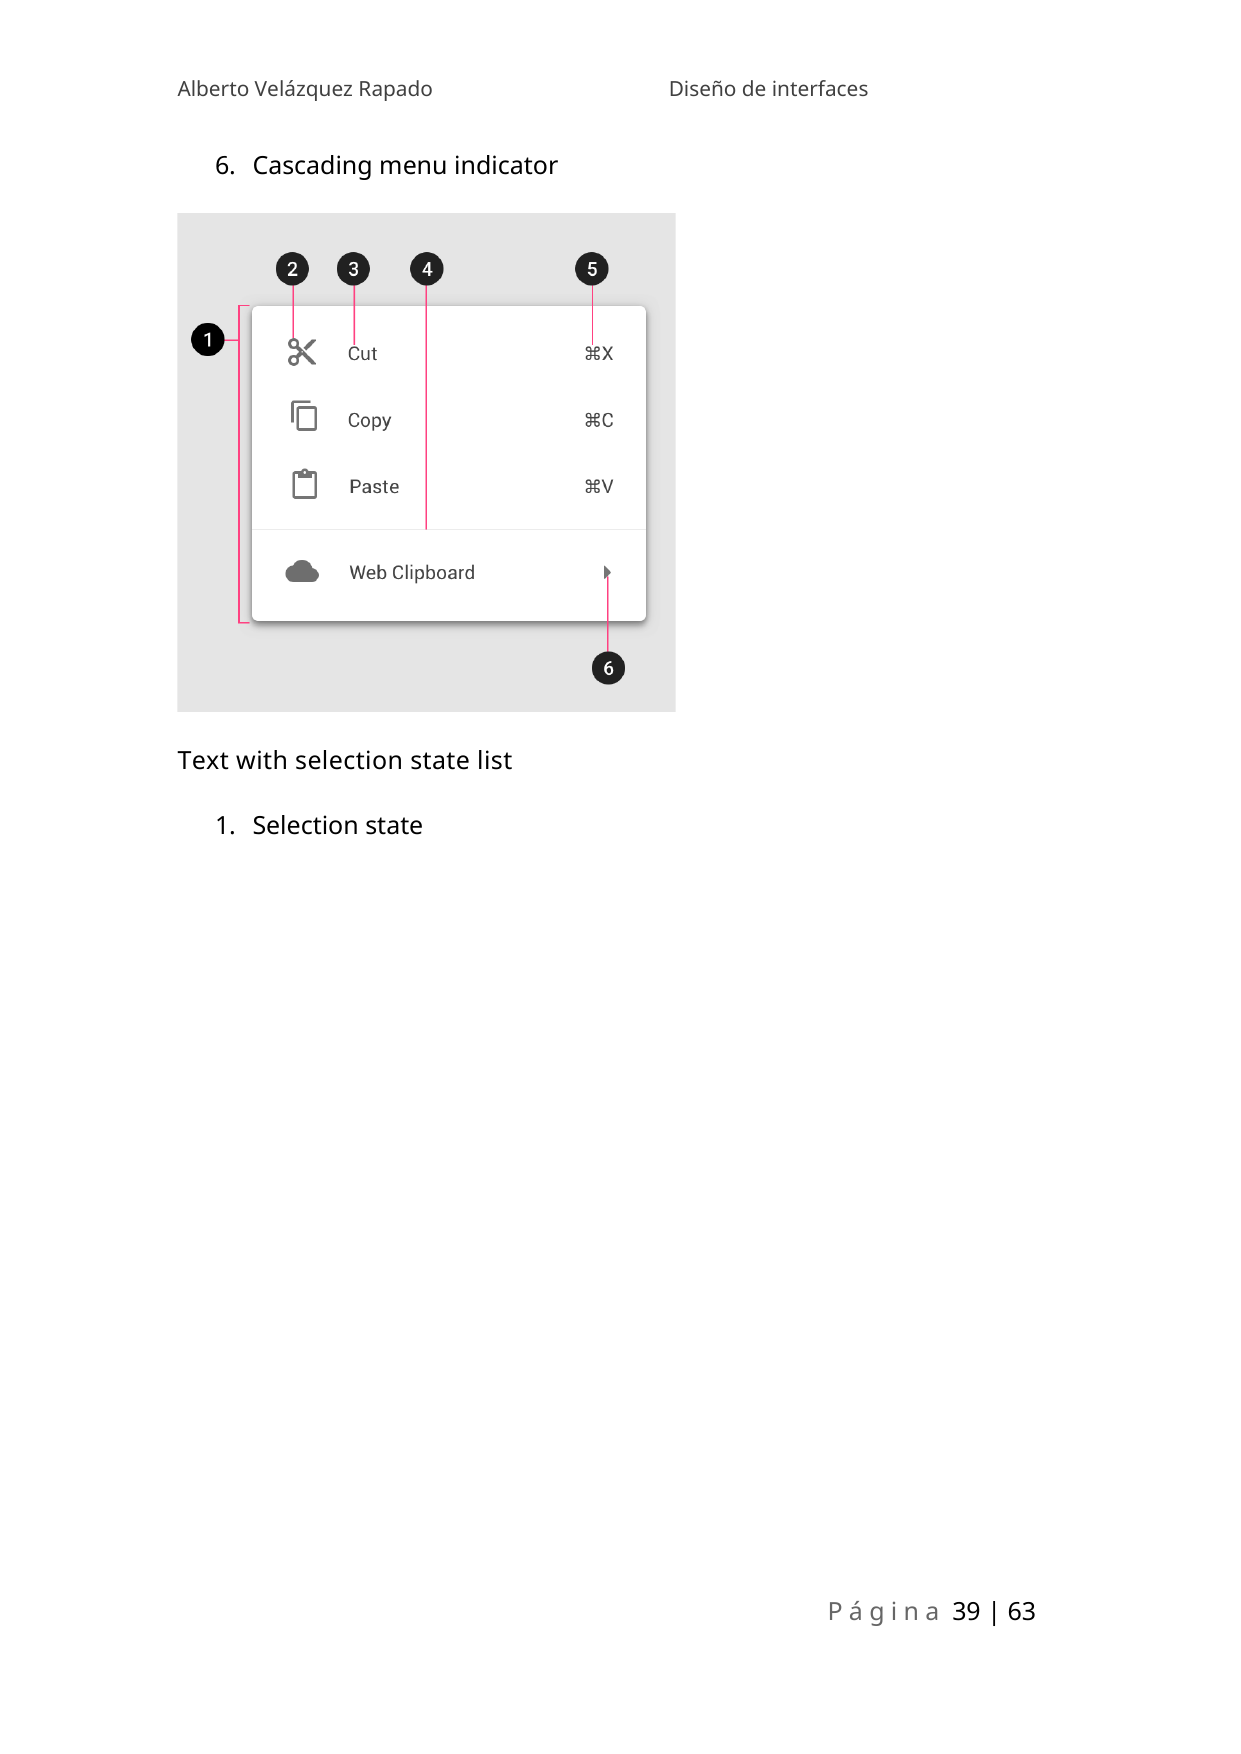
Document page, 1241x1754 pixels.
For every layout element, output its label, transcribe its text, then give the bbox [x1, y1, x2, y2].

picture [177, 213, 676, 712]
subtitle Text with selection state list [177, 743, 1063, 777]
list Selection state [215, 808, 1063, 842]
list Cascading menu indicator [215, 148, 1063, 182]
